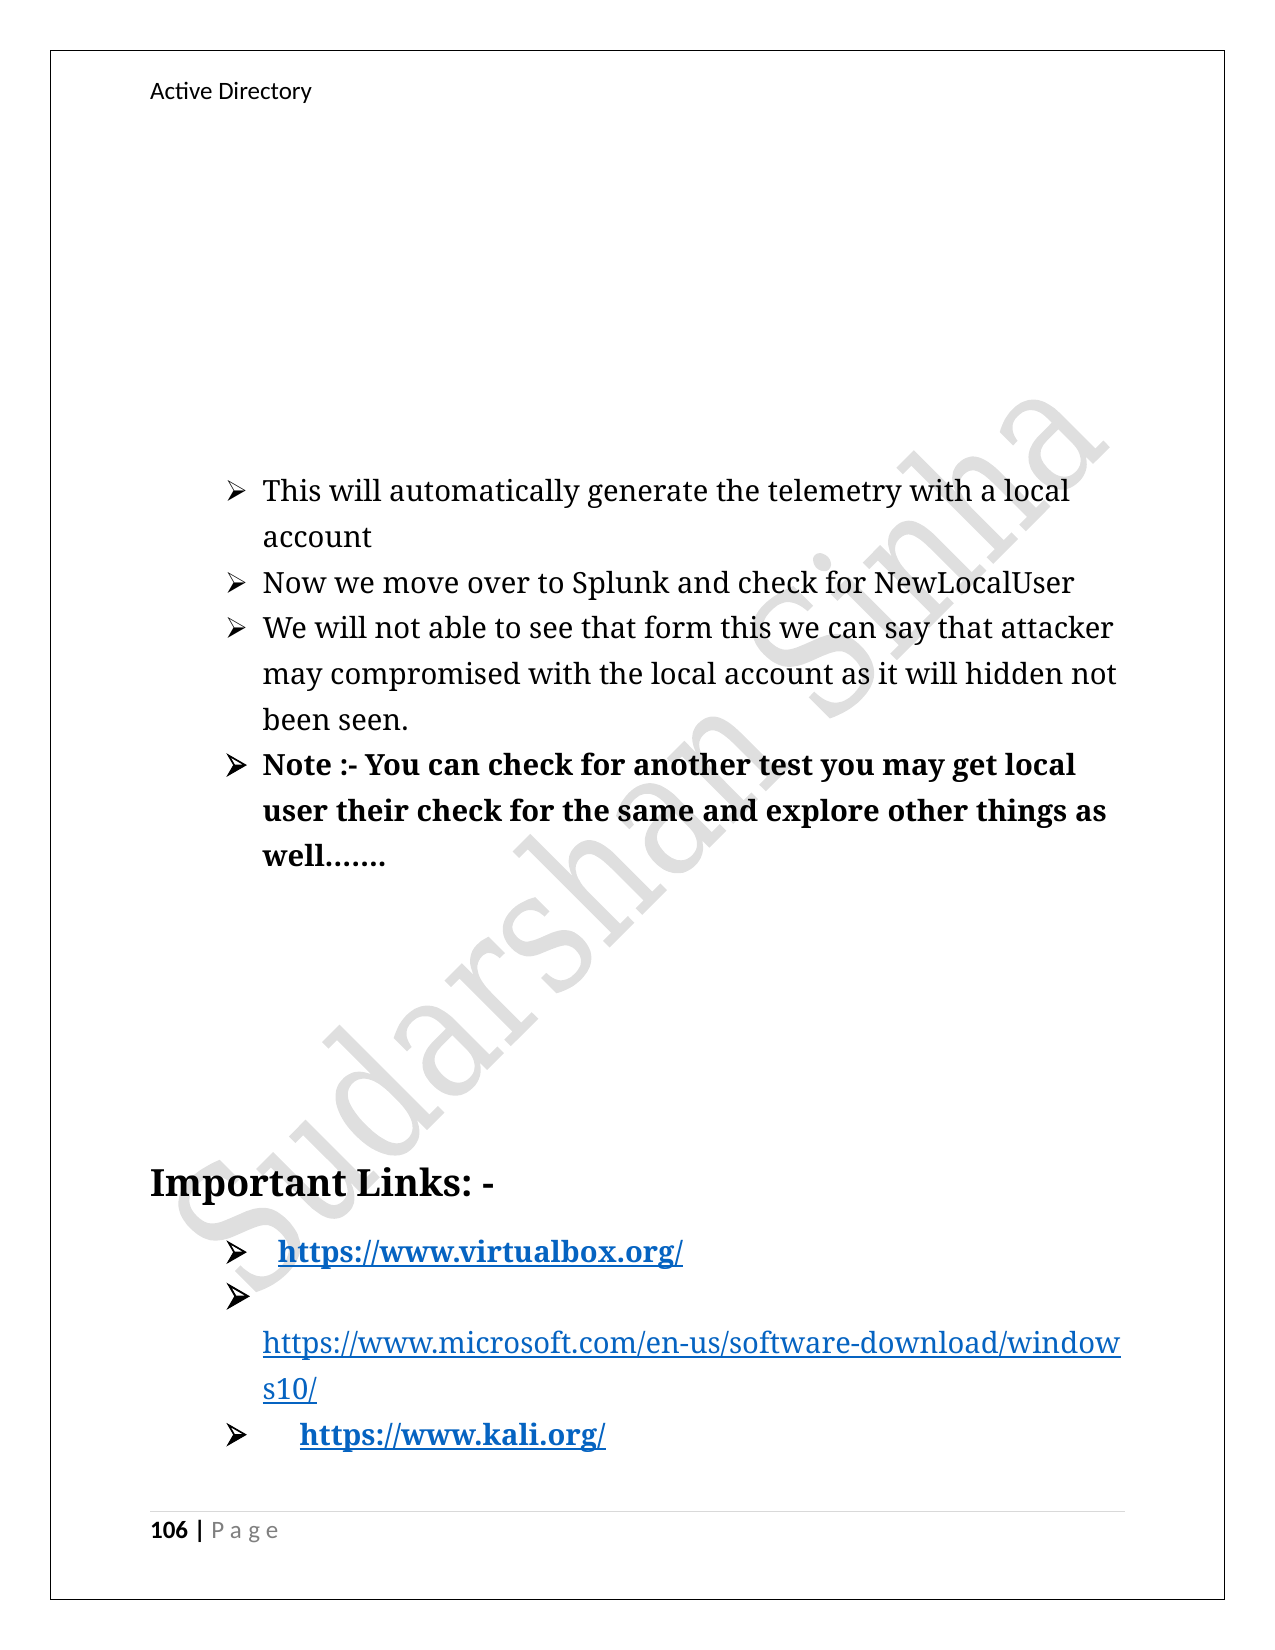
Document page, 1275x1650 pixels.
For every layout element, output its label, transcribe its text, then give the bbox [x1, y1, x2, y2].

list We will not able to see that form this we can say that attacker may compromised with the local account as it will hidden not been seen. [225, 607, 1125, 738]
list This will automatically generate the telemetry with a local account [225, 471, 1125, 556]
list Note :- You can check for another test you may get local user their check for the same and explore other things as well……. [225, 744, 1125, 875]
list https://www.kali.org/ [225, 1414, 1125, 1454]
text Important Links: - [150, 1156, 1125, 1207]
list https://www.microsoft.com/en-us/software-download/windows10/ [225, 1277, 1125, 1408]
list https://www.virtualbox.org/ [225, 1232, 1125, 1271]
list Now we move over to Splunk and check for NewLocalUser [225, 562, 1125, 602]
